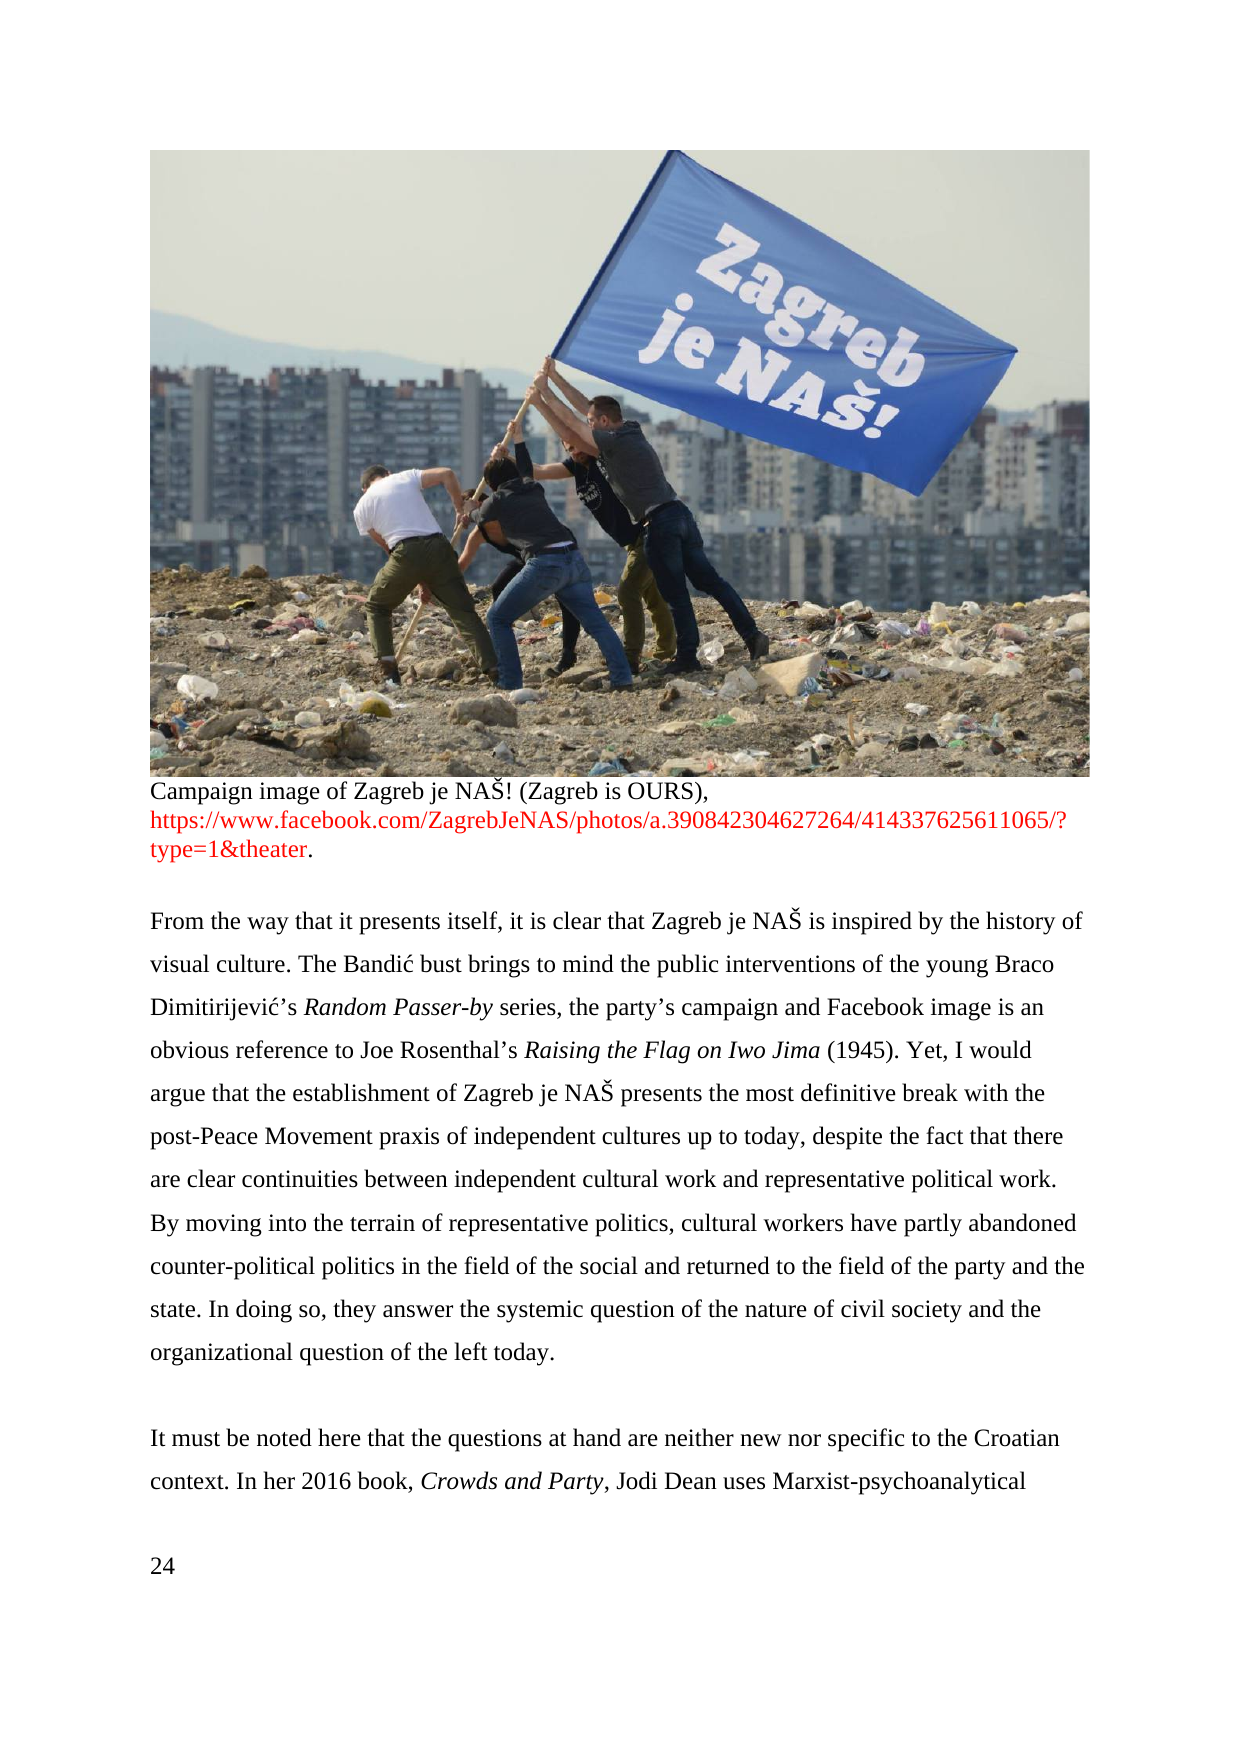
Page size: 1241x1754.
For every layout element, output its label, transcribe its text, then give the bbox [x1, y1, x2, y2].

text Campaign image of Zagreb je NAŠ! (Zagreb is OURS), https://www.facebook.com/ZagrebJeNAS/photos/a.390842304627264/414337625611065/?type=1&theater. [150, 777, 1090, 863]
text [150, 1423, 1090, 1495]
picture [150, 150, 1090, 777]
text From the way that it presents itself, it is clear that Zagreb je NAŠ is inspired by the history of visual culture. The Bandić bust brings to mind the public interventions of the young Braco Dimitirijević’s Random Passer-by series, the party’s campaign and Facebook image is an obvious reference to Joe Rosenthal’s Raising the Flag on Iwo Jima (1945). Yet, I would argue that the establishment of Zagreb je NAŠ presents the most definitive break with the post-Peace Movement praxis of independent cultures up to today, despite the fact that there are clear continuities between independent cultural work and representative political work. By moving into the terrain of representative politics, cultural workers have partly abandoned counter-political politics in the field of the social and returned to the field of the party and the state. In doing so, they answer the systemic question of the nature of civil society and the organizational question of the left today. [150, 906, 1090, 1366]
